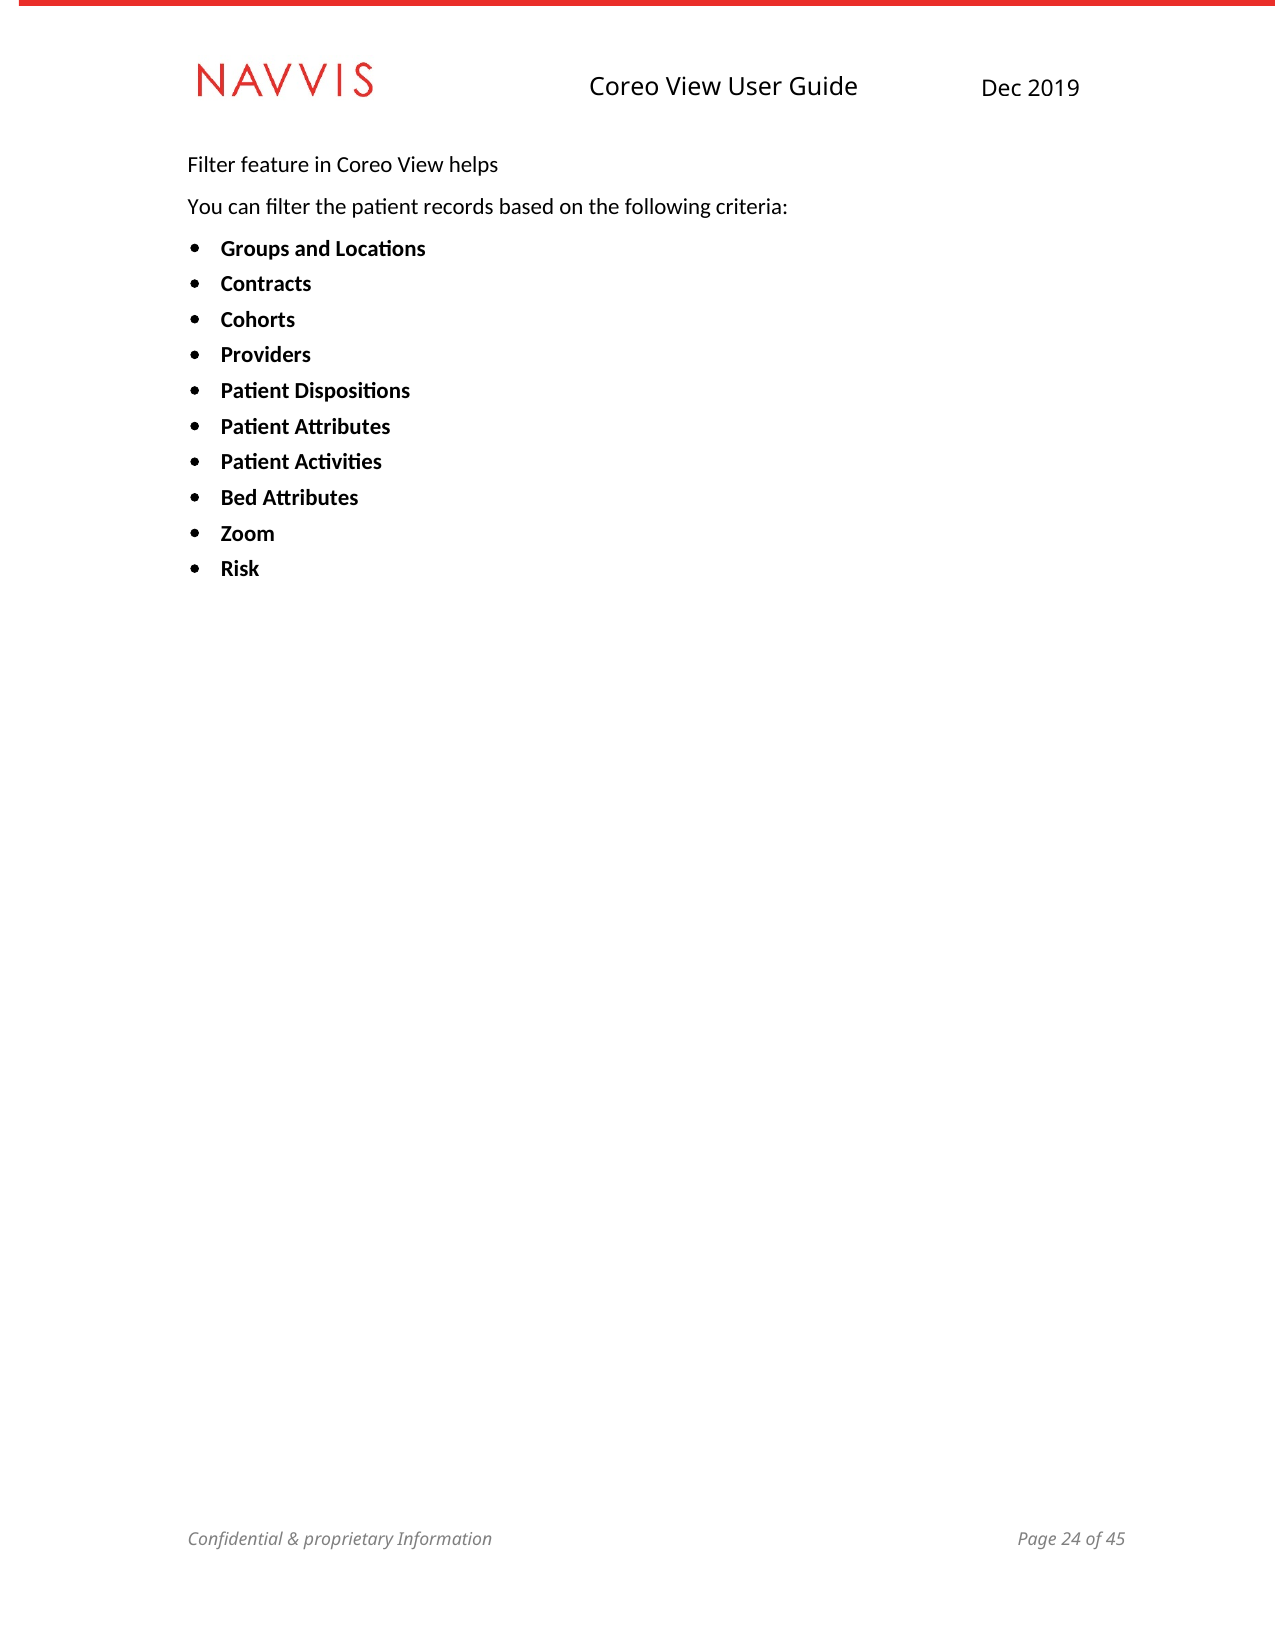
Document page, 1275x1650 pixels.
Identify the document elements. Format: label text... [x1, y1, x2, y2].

text Risk [191, 554, 1087, 582]
text Cohorts [191, 305, 1087, 333]
text Zoom [191, 519, 1087, 547]
text Filter feature in Coreo View helps [187, 150, 1087, 178]
text Providers [191, 341, 1087, 369]
text Patient Activities [191, 447, 1087, 476]
text Patient Attributes [191, 412, 1087, 440]
text Patient Dispositions [191, 376, 1087, 404]
picture [187, 55, 383, 104]
text You can filter the patient records based on the following criteria: [187, 192, 1087, 220]
text Groups and Locations [191, 234, 1087, 262]
text Bed Attributes [191, 483, 1087, 511]
text Contracts [191, 269, 1087, 297]
